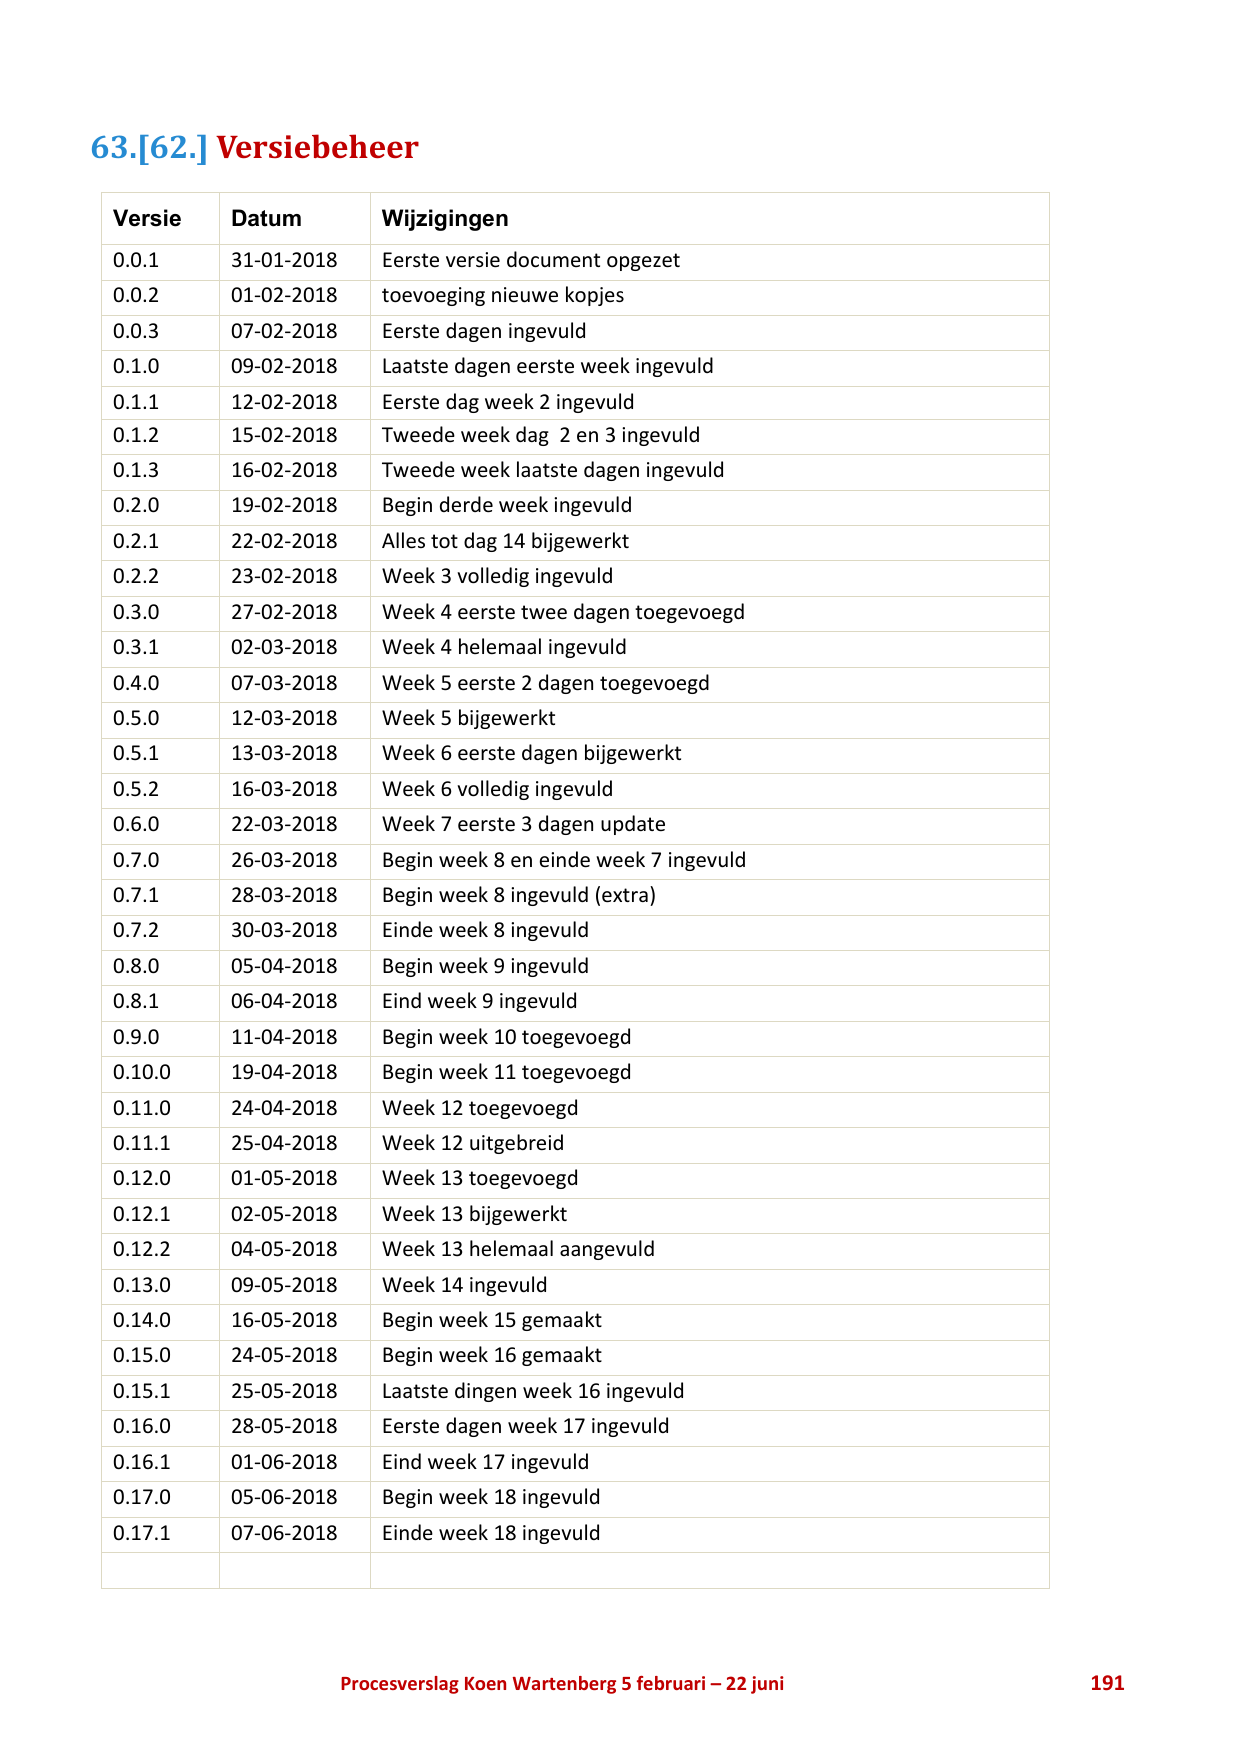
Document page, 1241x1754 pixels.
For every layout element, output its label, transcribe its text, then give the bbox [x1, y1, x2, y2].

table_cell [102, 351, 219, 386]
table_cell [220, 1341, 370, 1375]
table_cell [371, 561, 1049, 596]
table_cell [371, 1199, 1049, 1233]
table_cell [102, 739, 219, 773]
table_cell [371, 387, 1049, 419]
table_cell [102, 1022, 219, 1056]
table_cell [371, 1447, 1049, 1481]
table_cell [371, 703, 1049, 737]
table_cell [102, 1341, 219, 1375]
subtitle Versiebeheer [90, 127, 1150, 166]
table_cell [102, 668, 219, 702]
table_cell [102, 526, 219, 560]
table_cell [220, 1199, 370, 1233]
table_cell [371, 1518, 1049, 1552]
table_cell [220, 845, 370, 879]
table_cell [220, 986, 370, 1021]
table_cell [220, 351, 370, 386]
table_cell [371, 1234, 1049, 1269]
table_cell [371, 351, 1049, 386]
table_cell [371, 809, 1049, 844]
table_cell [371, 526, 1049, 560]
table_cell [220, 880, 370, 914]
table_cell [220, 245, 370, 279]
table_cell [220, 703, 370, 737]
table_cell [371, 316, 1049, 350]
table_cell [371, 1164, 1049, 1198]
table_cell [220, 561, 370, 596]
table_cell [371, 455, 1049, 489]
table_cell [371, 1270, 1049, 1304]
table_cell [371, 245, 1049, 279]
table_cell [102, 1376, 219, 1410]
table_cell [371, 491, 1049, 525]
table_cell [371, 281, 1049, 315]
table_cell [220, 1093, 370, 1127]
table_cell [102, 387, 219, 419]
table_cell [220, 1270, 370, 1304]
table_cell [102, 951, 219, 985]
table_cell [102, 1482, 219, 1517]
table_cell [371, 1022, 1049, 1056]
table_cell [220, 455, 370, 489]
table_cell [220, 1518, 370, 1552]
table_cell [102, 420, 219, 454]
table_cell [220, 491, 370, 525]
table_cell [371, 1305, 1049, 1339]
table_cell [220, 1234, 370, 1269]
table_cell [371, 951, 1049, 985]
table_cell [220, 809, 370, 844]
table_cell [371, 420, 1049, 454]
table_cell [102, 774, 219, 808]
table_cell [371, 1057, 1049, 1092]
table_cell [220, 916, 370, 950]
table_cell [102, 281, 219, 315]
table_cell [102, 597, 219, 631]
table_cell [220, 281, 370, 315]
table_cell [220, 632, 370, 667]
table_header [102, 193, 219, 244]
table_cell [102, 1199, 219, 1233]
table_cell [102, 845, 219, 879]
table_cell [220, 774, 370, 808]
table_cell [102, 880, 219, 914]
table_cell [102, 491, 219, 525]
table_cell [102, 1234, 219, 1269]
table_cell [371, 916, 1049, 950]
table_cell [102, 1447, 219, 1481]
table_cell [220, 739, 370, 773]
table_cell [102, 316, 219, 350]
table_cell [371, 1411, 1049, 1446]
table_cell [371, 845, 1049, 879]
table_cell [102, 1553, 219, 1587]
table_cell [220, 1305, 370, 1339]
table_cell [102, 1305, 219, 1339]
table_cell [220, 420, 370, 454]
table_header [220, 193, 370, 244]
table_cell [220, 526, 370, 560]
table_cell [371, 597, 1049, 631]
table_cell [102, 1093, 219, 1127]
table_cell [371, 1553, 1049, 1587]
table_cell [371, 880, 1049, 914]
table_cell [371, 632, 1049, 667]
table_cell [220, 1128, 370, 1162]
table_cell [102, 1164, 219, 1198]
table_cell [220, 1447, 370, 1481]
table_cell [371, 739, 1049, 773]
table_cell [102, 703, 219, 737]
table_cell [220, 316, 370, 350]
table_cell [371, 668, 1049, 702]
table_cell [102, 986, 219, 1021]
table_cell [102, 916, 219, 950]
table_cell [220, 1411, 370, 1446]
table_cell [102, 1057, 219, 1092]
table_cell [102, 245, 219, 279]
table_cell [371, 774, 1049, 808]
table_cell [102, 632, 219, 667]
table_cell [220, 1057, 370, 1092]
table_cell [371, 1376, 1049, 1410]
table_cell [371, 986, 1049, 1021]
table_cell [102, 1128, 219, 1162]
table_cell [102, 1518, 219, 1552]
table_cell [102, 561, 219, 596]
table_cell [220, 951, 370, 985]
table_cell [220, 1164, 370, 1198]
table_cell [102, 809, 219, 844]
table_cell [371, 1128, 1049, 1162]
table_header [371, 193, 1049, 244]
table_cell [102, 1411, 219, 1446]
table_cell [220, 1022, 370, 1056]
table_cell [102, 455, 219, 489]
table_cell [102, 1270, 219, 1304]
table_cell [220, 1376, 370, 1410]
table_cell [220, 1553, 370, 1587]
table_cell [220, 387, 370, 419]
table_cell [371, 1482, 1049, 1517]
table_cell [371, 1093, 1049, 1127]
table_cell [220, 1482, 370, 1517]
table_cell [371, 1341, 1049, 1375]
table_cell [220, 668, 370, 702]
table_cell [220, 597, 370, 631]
